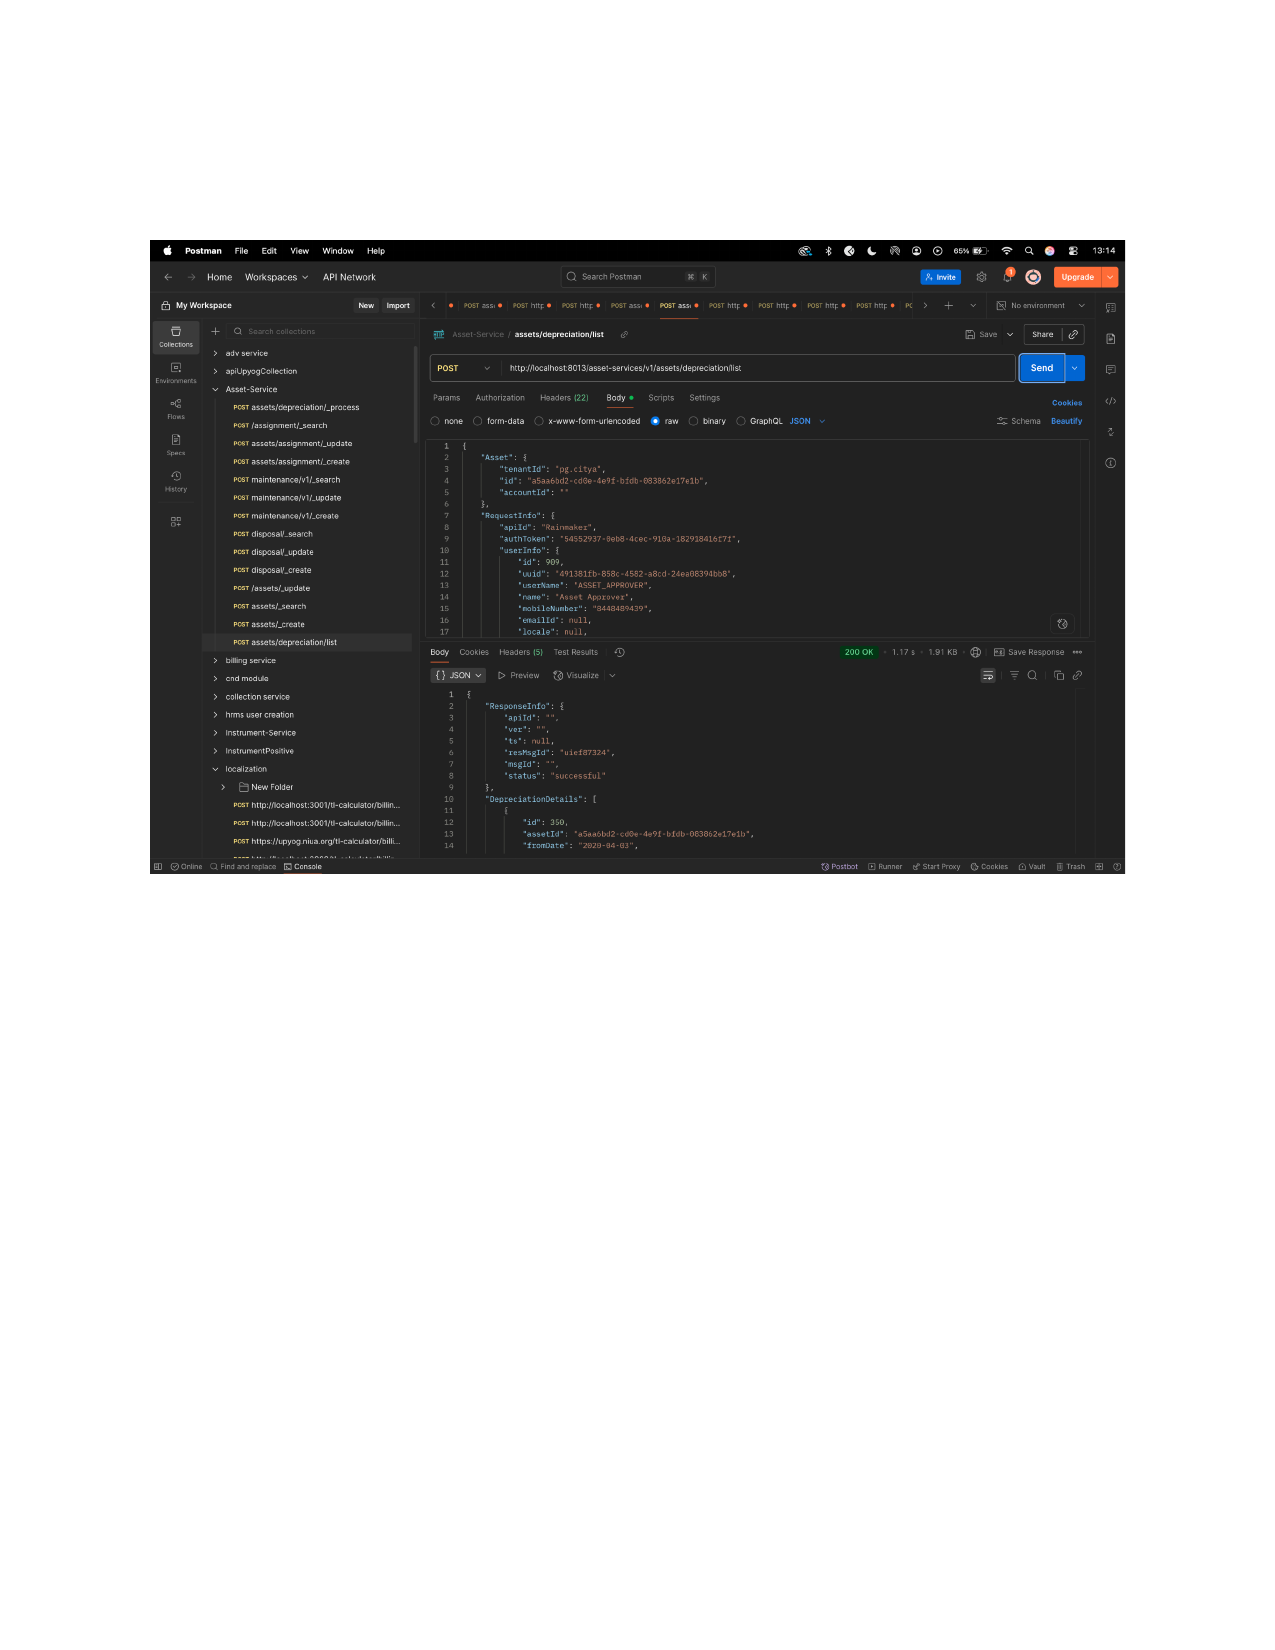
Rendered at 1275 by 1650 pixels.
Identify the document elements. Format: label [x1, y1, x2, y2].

picture [150, 240, 1125, 874]
